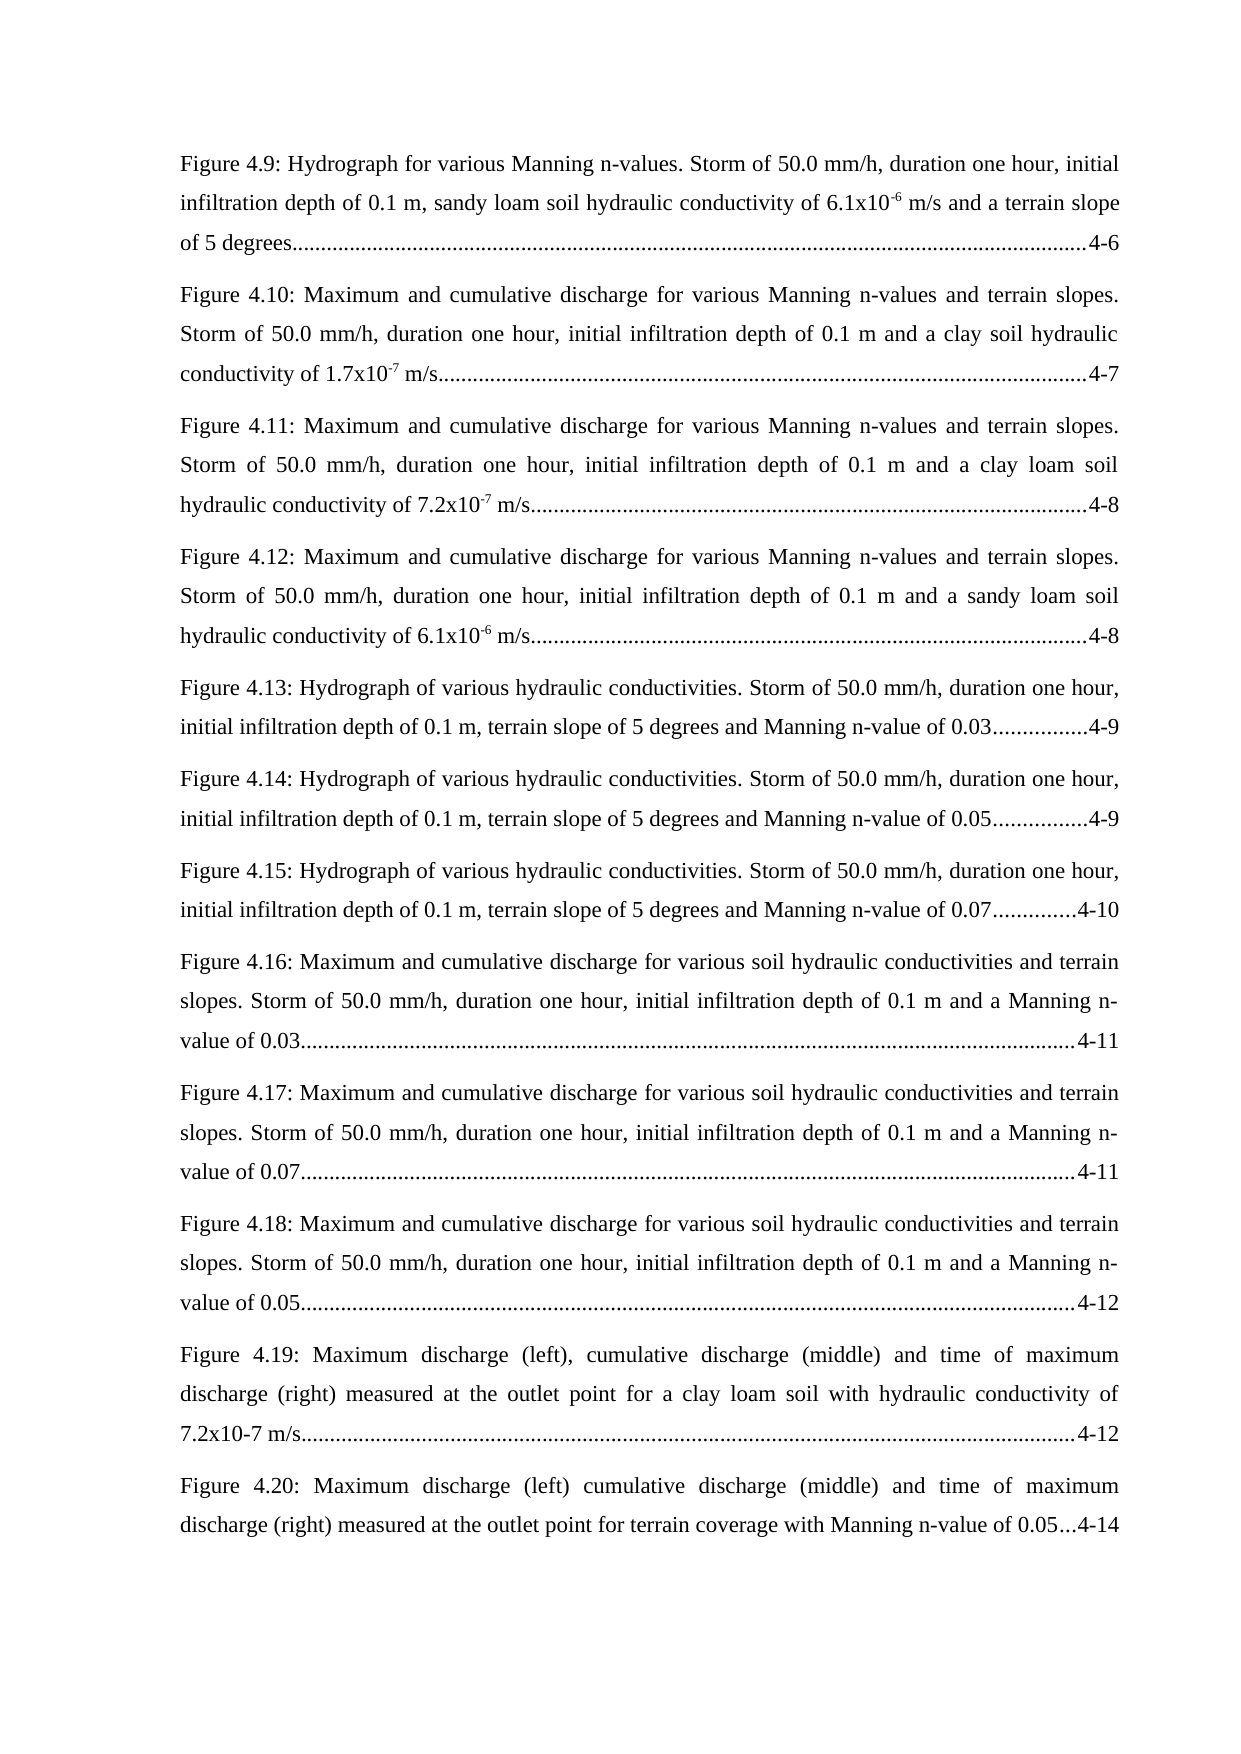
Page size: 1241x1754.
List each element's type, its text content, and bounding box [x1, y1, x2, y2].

text Figure 4.17: Maximum and cumulative discharge for various soil hydraulic conductivities and terrain slopes. Storm of 50.0 mm/h, duration one hour, initial infiltration depth of 0.1 m and a Manning n-value of 0.07 4-11 [180, 1079, 1120, 1184]
text Figure 4.14: Hydrograph of various hydraulic conductivities. Storm of 50.0 mm/h, duration one hour, initial infiltration depth of 0.1 m, terrain slope of 5 degrees and Manning n-value of 0.05 4-9 [180, 765, 1120, 831]
text Figure 4.19: Maximum discharge (left), cumulative discharge (middle) and time of maximum discharge (right) measured at the outlet point for a clay loam soil with hydraulic conductivity of 7.2x10-7 m/s 4-12 [180, 1341, 1120, 1446]
text Figure 4.15: Hydrograph of various hydraulic conductivities. Storm of 50.0 mm/h, duration one hour, initial infiltration depth of 0.1 m, terrain slope of 5 degrees and Manning n-value of 0.07 4-10 [180, 857, 1120, 922]
text Figure 4.16: Maximum and cumulative discharge for various soil hydraulic conductivities and terrain slopes. Storm of 50.0 mm/h, duration one hour, initial infiltration depth of 0.1 m and a Manning n-value of 0.03 4-11 [180, 948, 1120, 1053]
text Figure 4.20: Maximum discharge (left) cumulative discharge (middle) and time of maximum discharge (right) measured at the outlet point for terrain coverage with Manning n-value of 0.05 4-14 [180, 1472, 1120, 1538]
text Figure 4.13: Hydrograph of various hydraulic conductivities. Storm of 50.0 mm/h, duration one hour, initial infiltration depth of 0.1 m, terrain slope of 5 degrees and Manning n-value of 0.03 4-9 [180, 674, 1120, 739]
text Figure 4.9: Hydrograph for various Manning n-values. Storm of 50.0 mm/h, duration one hour, initial infiltration depth of 0.1 m, sandy loam soil hydraulic conductivity of 6.1x10-6 m/s and a terrain slope of 5 degrees 4-6 [180, 150, 1120, 255]
text Figure 4.11: Maximum and cumulative discharge for various Manning n-values and terrain slopes. Storm of 50.0 mm/h, duration one hour, initial infiltration depth of 0.1 m and a clay loam soil hydraulic conductivity of 7.2x10-7 m/s 4-8 [180, 412, 1120, 517]
text Figure 4.18: Maximum and cumulative discharge for various soil hydraulic conductivities and terrain slopes. Storm of 50.0 mm/h, duration one hour, initial infiltration depth of 0.1 m and a Manning n-value of 0.05 4-12 [180, 1210, 1120, 1315]
text Figure 4.10: Maximum and cumulative discharge for various Manning n-values and terrain slopes. Storm of 50.0 mm/h, duration one hour, initial infiltration depth of 0.1 m and a clay soil hydraulic conductivity of 1.7x10-7 m/s 4-7 [180, 281, 1120, 386]
text Figure 4.12: Maximum and cumulative discharge for various Manning n-values and terrain slopes. Storm of 50.0 mm/h, duration one hour, initial infiltration depth of 0.1 m and a sandy loam soil hydraulic conductivity of 6.1x10-6 m/s 4-8 [180, 543, 1120, 648]
